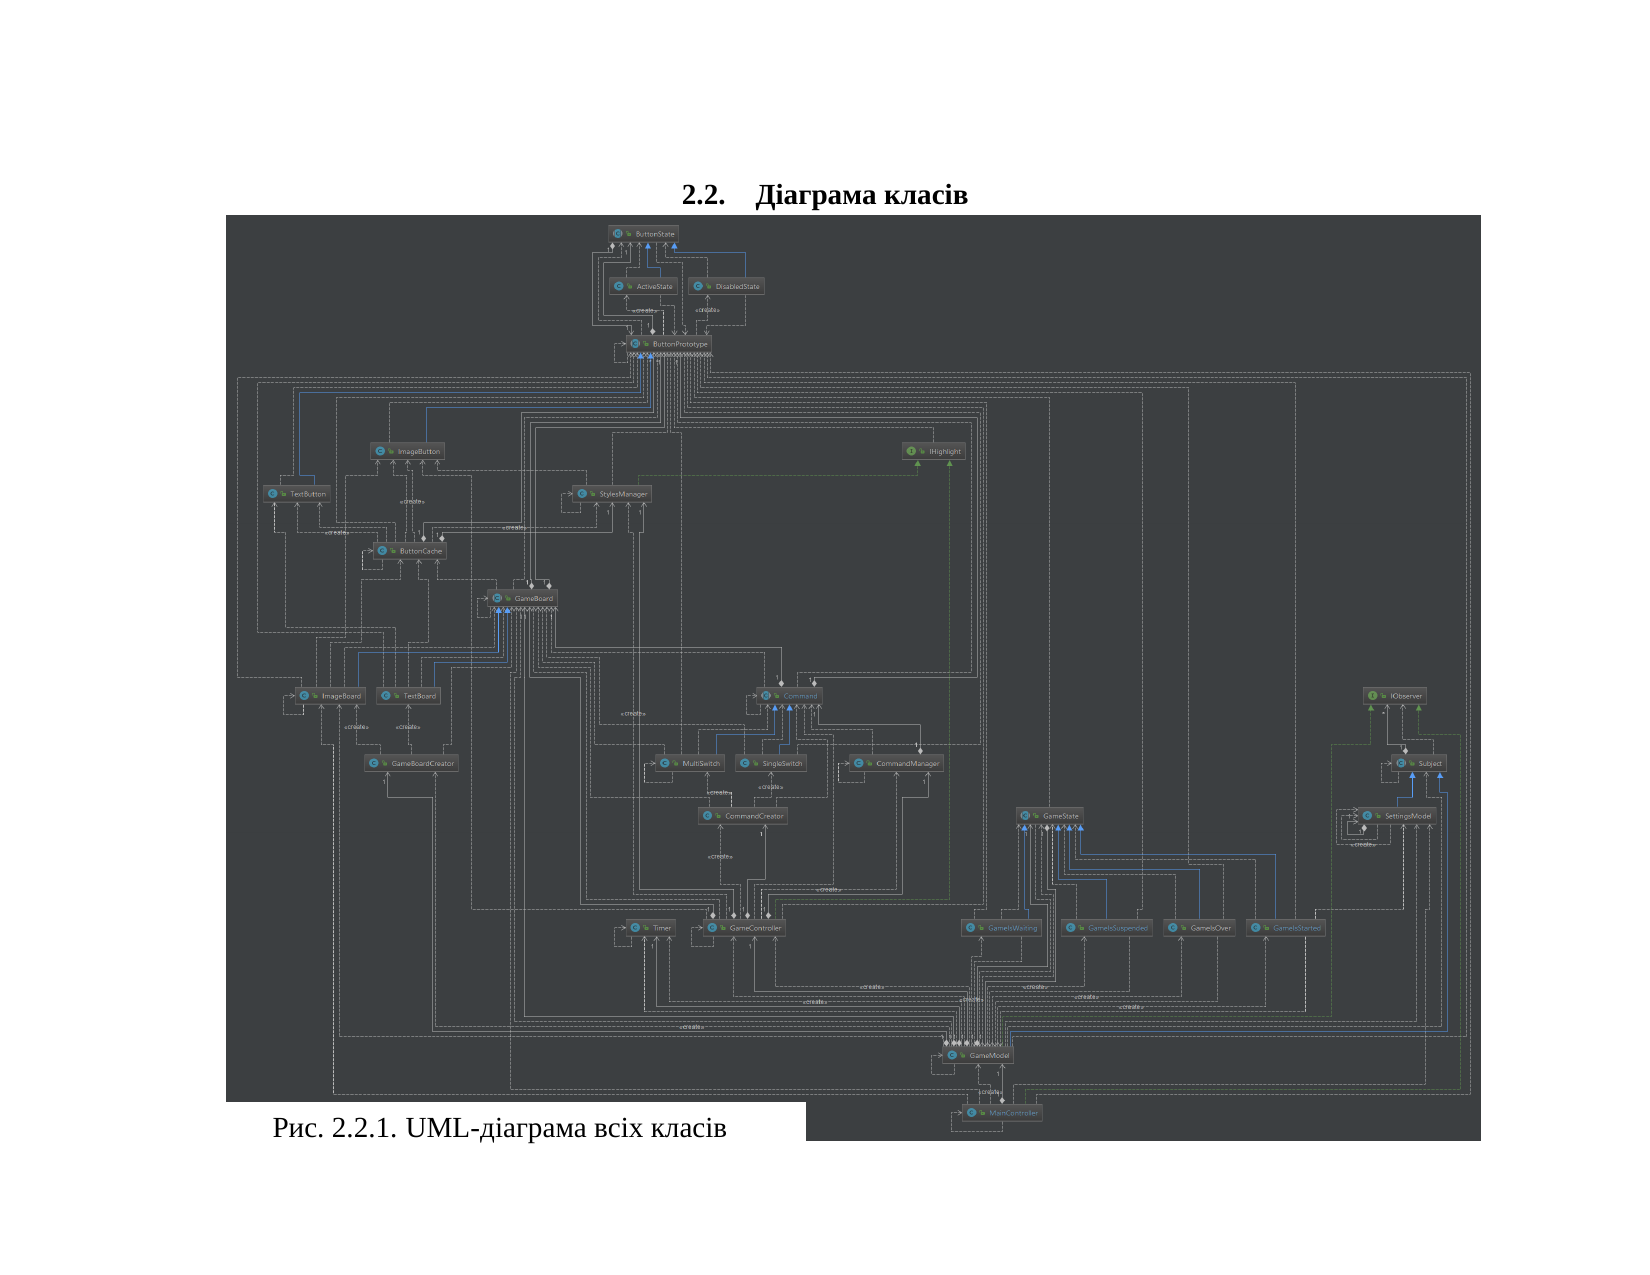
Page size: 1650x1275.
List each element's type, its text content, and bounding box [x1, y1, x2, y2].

list Діаграма класів [118, 177, 1532, 211]
picture [226, 215, 1481, 1141]
